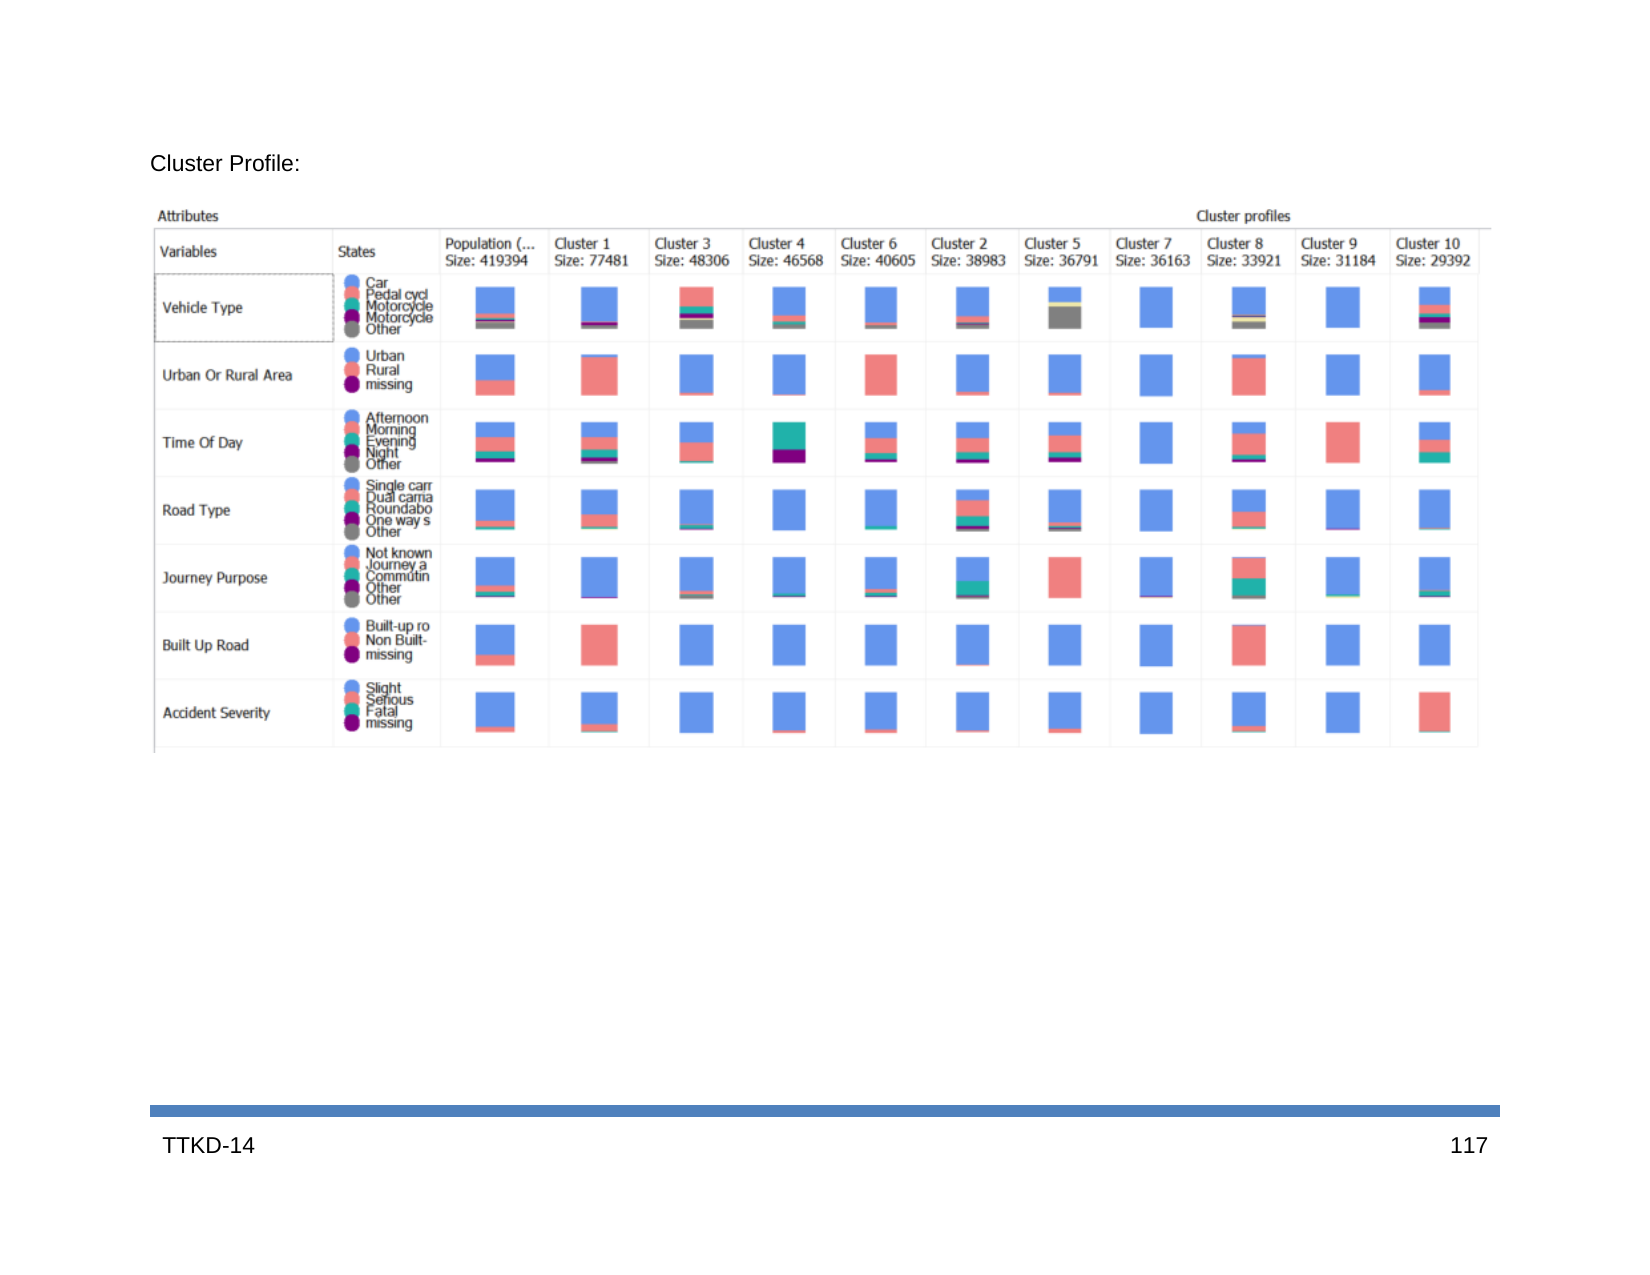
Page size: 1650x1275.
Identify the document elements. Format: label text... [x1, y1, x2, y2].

picture [150, 201, 1492, 753]
text Cluster Profile: [150, 150, 1500, 176]
